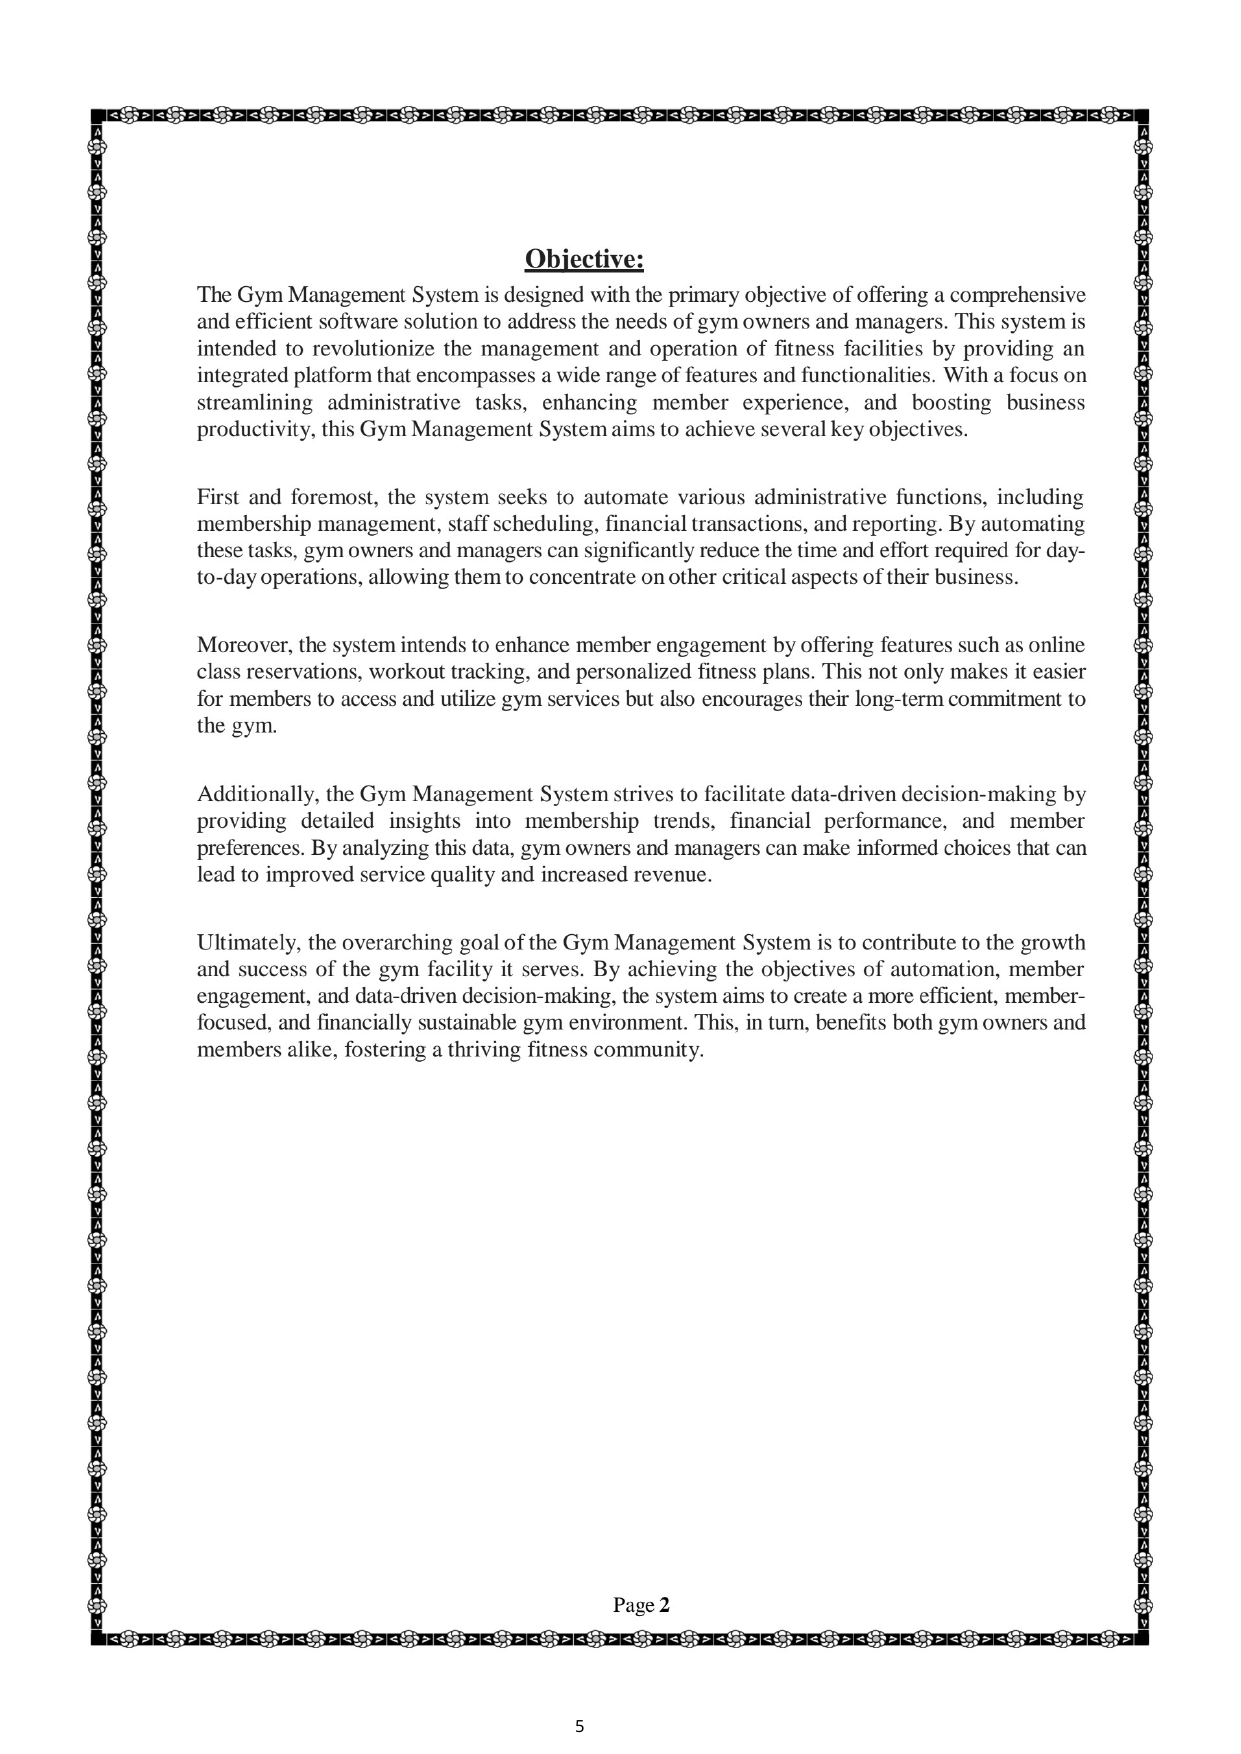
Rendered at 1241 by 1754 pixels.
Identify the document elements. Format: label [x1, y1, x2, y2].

picture [41, 59, 1199, 1695]
